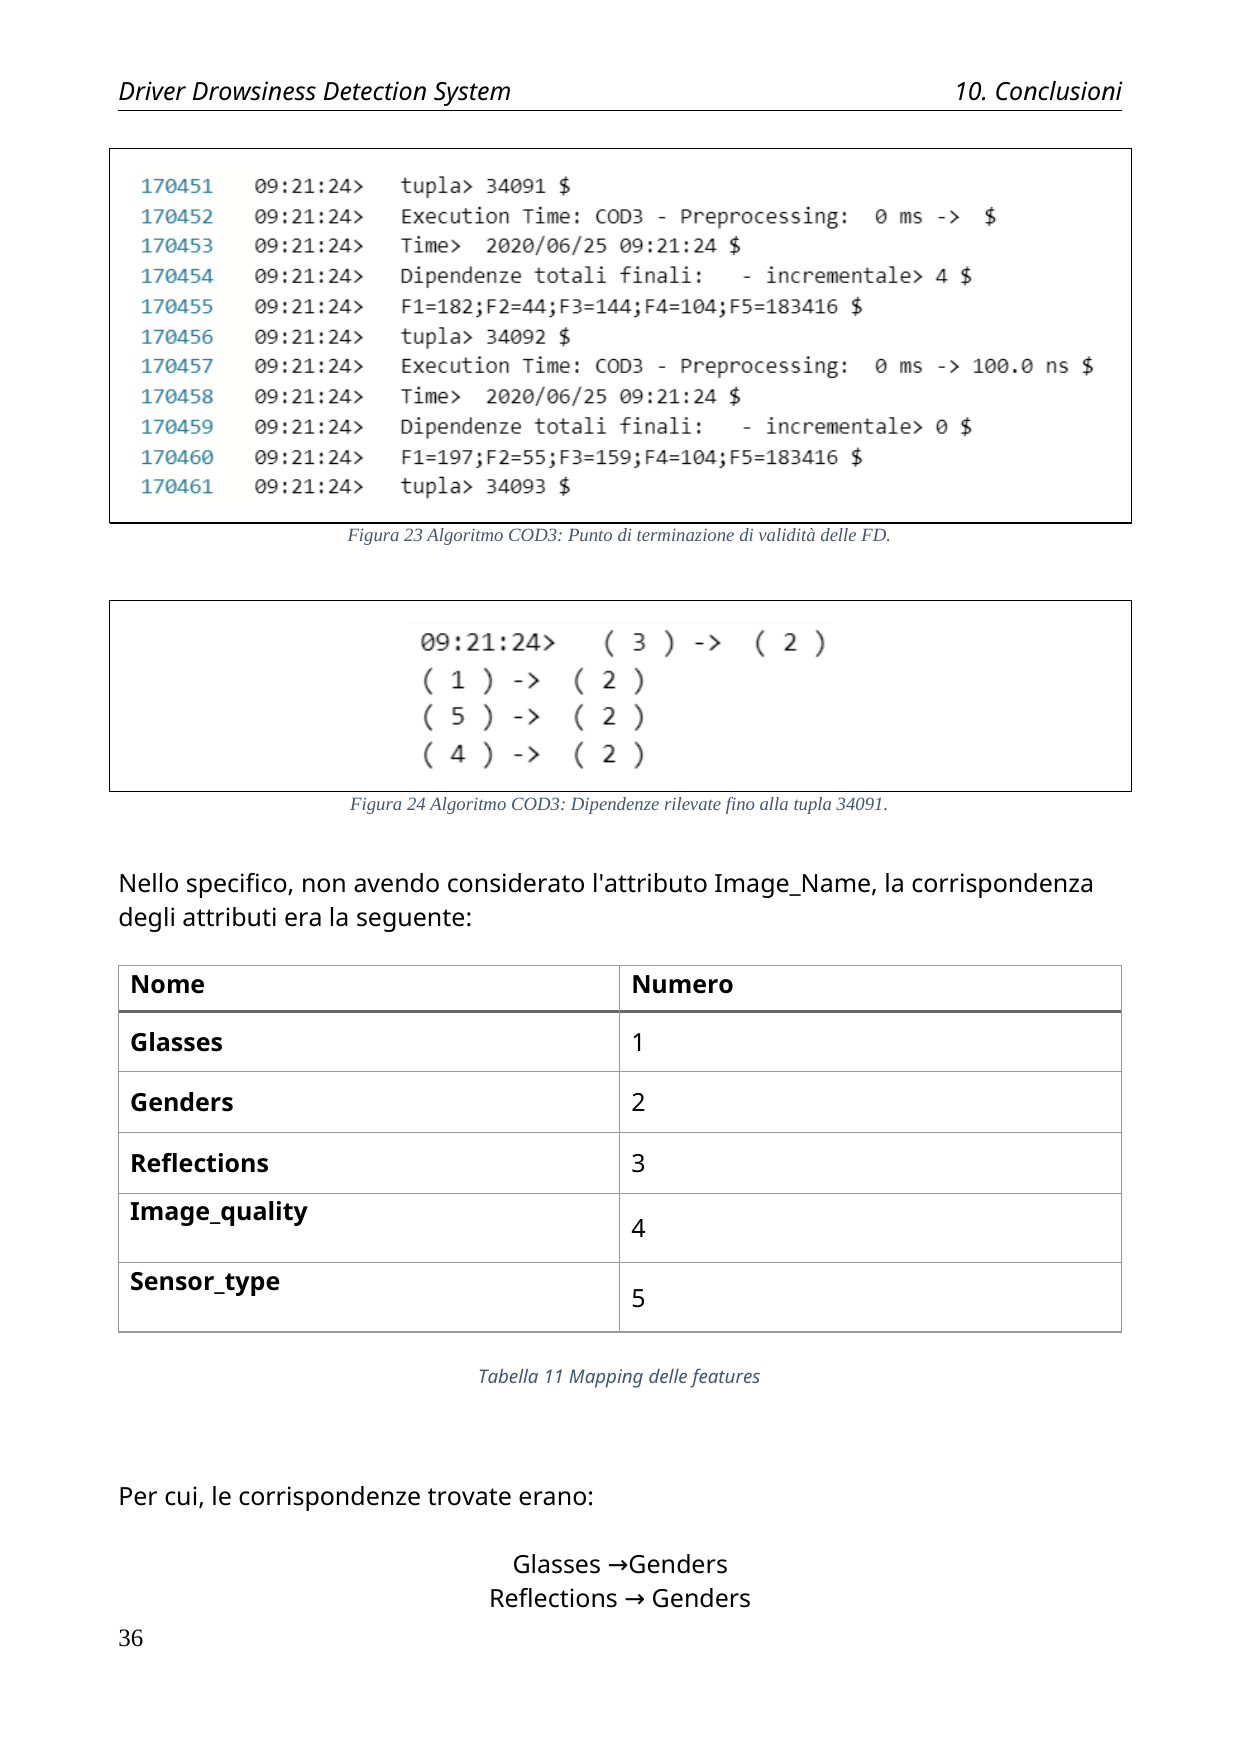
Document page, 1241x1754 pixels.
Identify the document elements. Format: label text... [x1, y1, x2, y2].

text Figura 23 Algoritmo COD3: Punto di terminazione di validità delle FD. [118, 523, 1122, 545]
table_cell Glasses [119, 1013, 619, 1071]
table_header Nome [119, 966, 619, 1010]
text Nello specifico, non avendo considerato l'attributo Image_Name, la corrispondenza degli attributi era la seguente: [118, 866, 1122, 934]
table_cell Image_quality [119, 1194, 619, 1262]
table_cell Sensor_type [119, 1263, 619, 1331]
table_cell 2 [620, 1072, 1121, 1132]
text Glasses →Genders [118, 1546, 1122, 1580]
table_cell 4 [620, 1194, 1121, 1262]
picture [140, 169, 1101, 501]
table_cell 5 [620, 1263, 1121, 1331]
table_cell Genders [119, 1072, 619, 1132]
text Figura 24 Algoritmo COD3: Dipendenze rilevate fino alla tupla 34091. [118, 792, 1122, 814]
text Per cui, le corrispondenze trovate erano: [118, 1478, 1122, 1512]
table_header Numero [620, 966, 1121, 1010]
picture [410, 621, 831, 770]
table_cell Reflections [119, 1133, 619, 1193]
text Tabella 11 Mapping delle features [118, 1364, 1122, 1389]
table_cell 3 [620, 1133, 1121, 1193]
table_cell 1 [620, 1013, 1121, 1071]
text Reflections → Genders [118, 1580, 1122, 1614]
